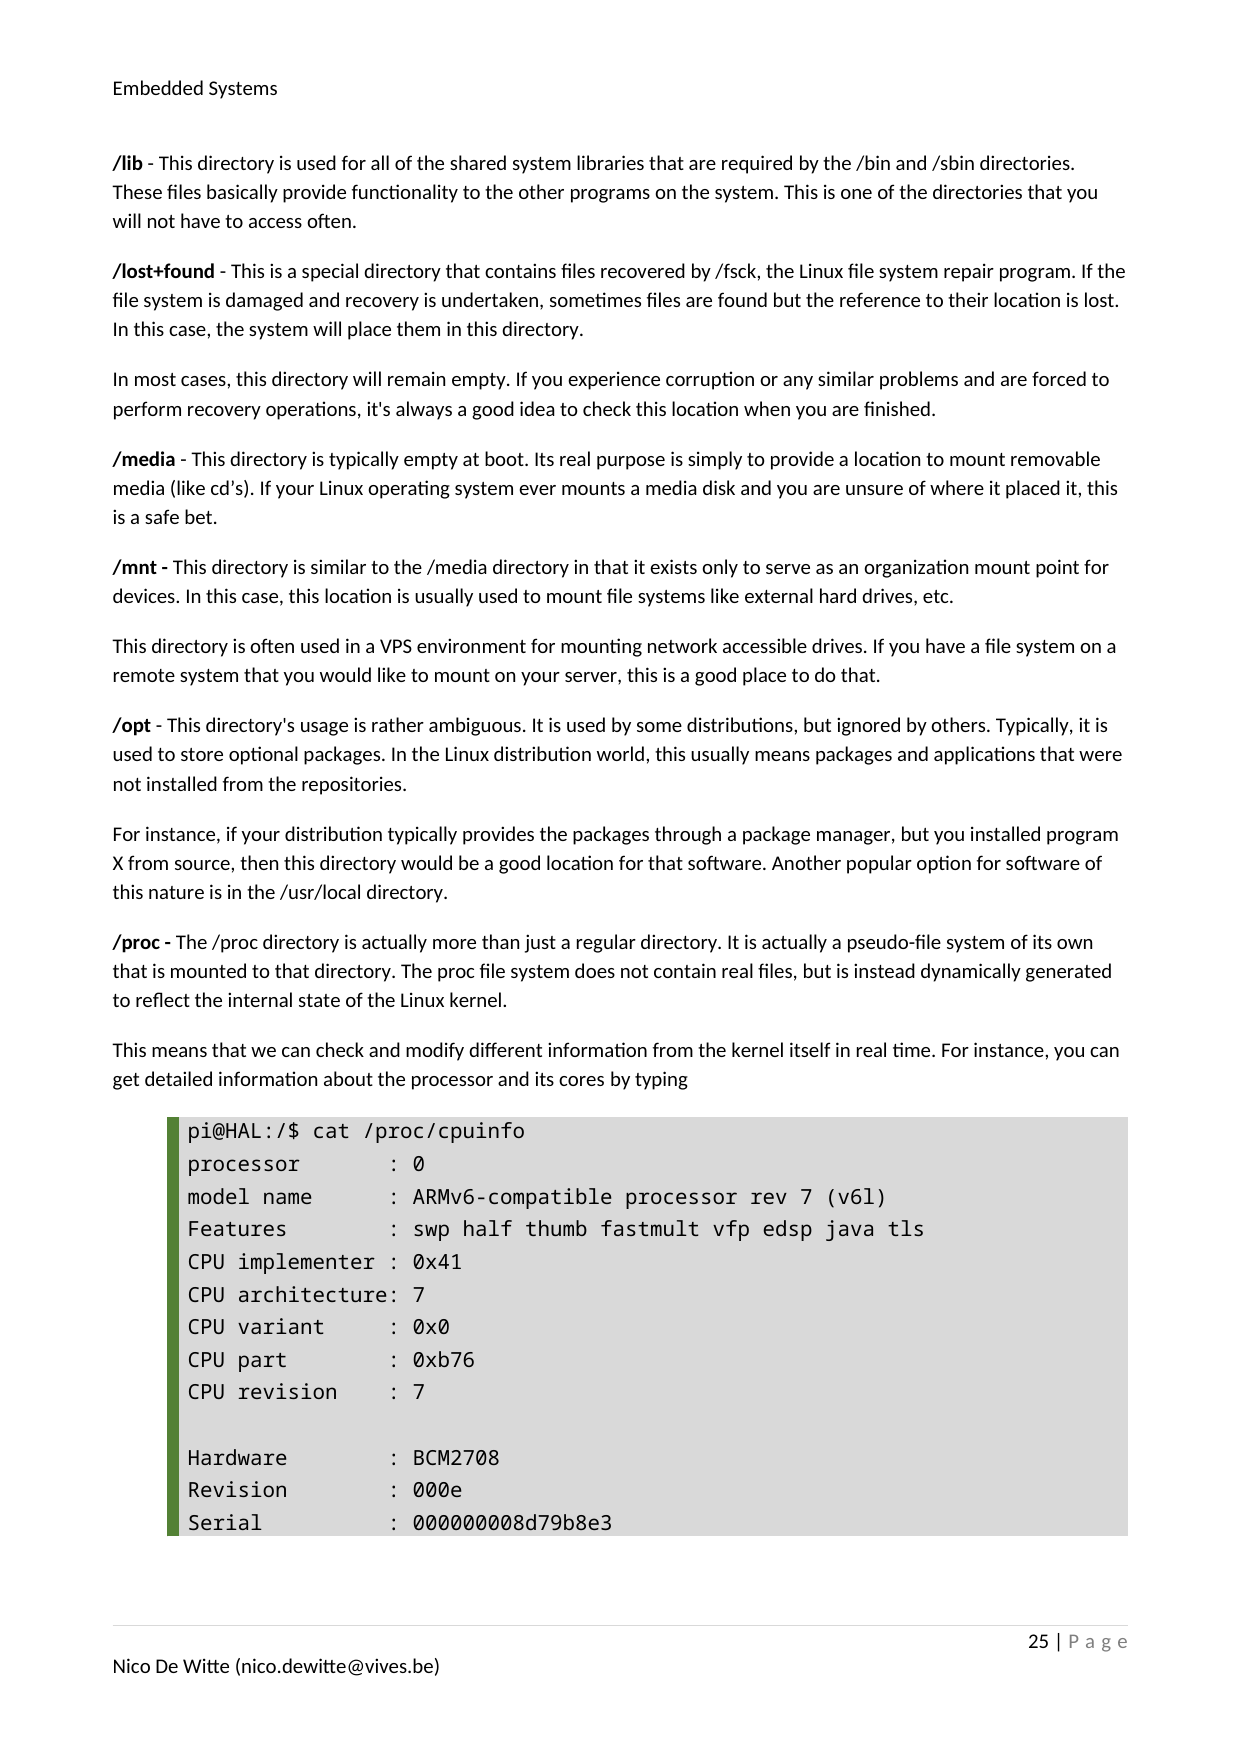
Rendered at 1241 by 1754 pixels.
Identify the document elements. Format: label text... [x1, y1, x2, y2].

text For instance, if your distribution typically provides the packages through a package manager, but you installed program X from source, then this directory would be a good location for that software. Another popular option for software of this nature is in the /usr/local directory. [112, 821, 1128, 904]
text /opt - This directory's usage is rather ambiguous. It is used by some distributions, but ignored by others. Typically, it is used to store optional packages. In the Linux distribution world, this usually means packages and applications that were not installed from the repositories. [112, 712, 1128, 796]
text /media - This directory is typically empty at boot. Its real purpose is simply to provide a location to mount removable media (like cd’s). If your Linux operating system ever mounts a media disk and you are unsure of where it placed it, this is a safe bet. [112, 446, 1128, 529]
text This directory is often used in a VPS environment for mounting network accessible drives. If you have a file system on a remote system that you would like to mount on your server, this is a good place to do that. [112, 633, 1128, 688]
text /mnt - This directory is similar to the /media directory in that it exists only to serve as an organization mount point for devices. In this case, this location is usually used to mount file systems like external hard drives, etc. [112, 554, 1128, 609]
text processor : 0 [179, 1149, 1128, 1178]
text CPU revision : 7 [179, 1377, 1128, 1406]
text model name : ARMv6-compatible processor rev 7 (v6l) [179, 1182, 1128, 1210]
text In most cases, this directory will remain empty. If you experience corruption or any similar problems and are forced to perform recovery operations, it's always a good idea to check this location when you are finished. [112, 367, 1128, 421]
text pi@HAL:/$ cat /proc/cpuinfo [179, 1117, 1128, 1145]
text Serial : 000000008d79b8e3 [179, 1508, 1128, 1536]
text CPU variant : 0x0 [179, 1312, 1128, 1341]
text /lib - This directory is used for all of the shared system libraries that are required by the /bin and /sbin directories. These files basically provide functionality to the other programs on the system. This is one of the directories that you will not have to access often. [112, 150, 1128, 234]
text /lost+found - This is a special directory that contains files recovered by /fsck, the Linux file system repair program. If the file system is damaged and recovery is undertaken, sometimes files are found but the reference to their location is lost. In this case, the system will place them in this directory. [112, 258, 1128, 342]
text This means that we can check and modify different information from the kernel itself in real time. For instance, you can get detailed information about the processor and its cores by typing [112, 1037, 1128, 1092]
text Revision : 000e [179, 1475, 1128, 1504]
text Features : swp half thumb fastmult vfp edsp java tls [179, 1214, 1128, 1243]
text CPU part : 0xb76 [179, 1345, 1128, 1373]
text CPU implementer : 0x41 [179, 1247, 1128, 1276]
text Hardware : BCM2708 [179, 1443, 1128, 1471]
text CPU architecture: 7 [179, 1280, 1128, 1308]
text /proc - The /proc directory is actually more than just a regular directory. It is actually a pseudo-file system of its own that is mounted to that directory. The proc file system does not contain real files, but is instead dynamically generated to reflect the internal state of the Linux kernel. [112, 929, 1128, 1013]
